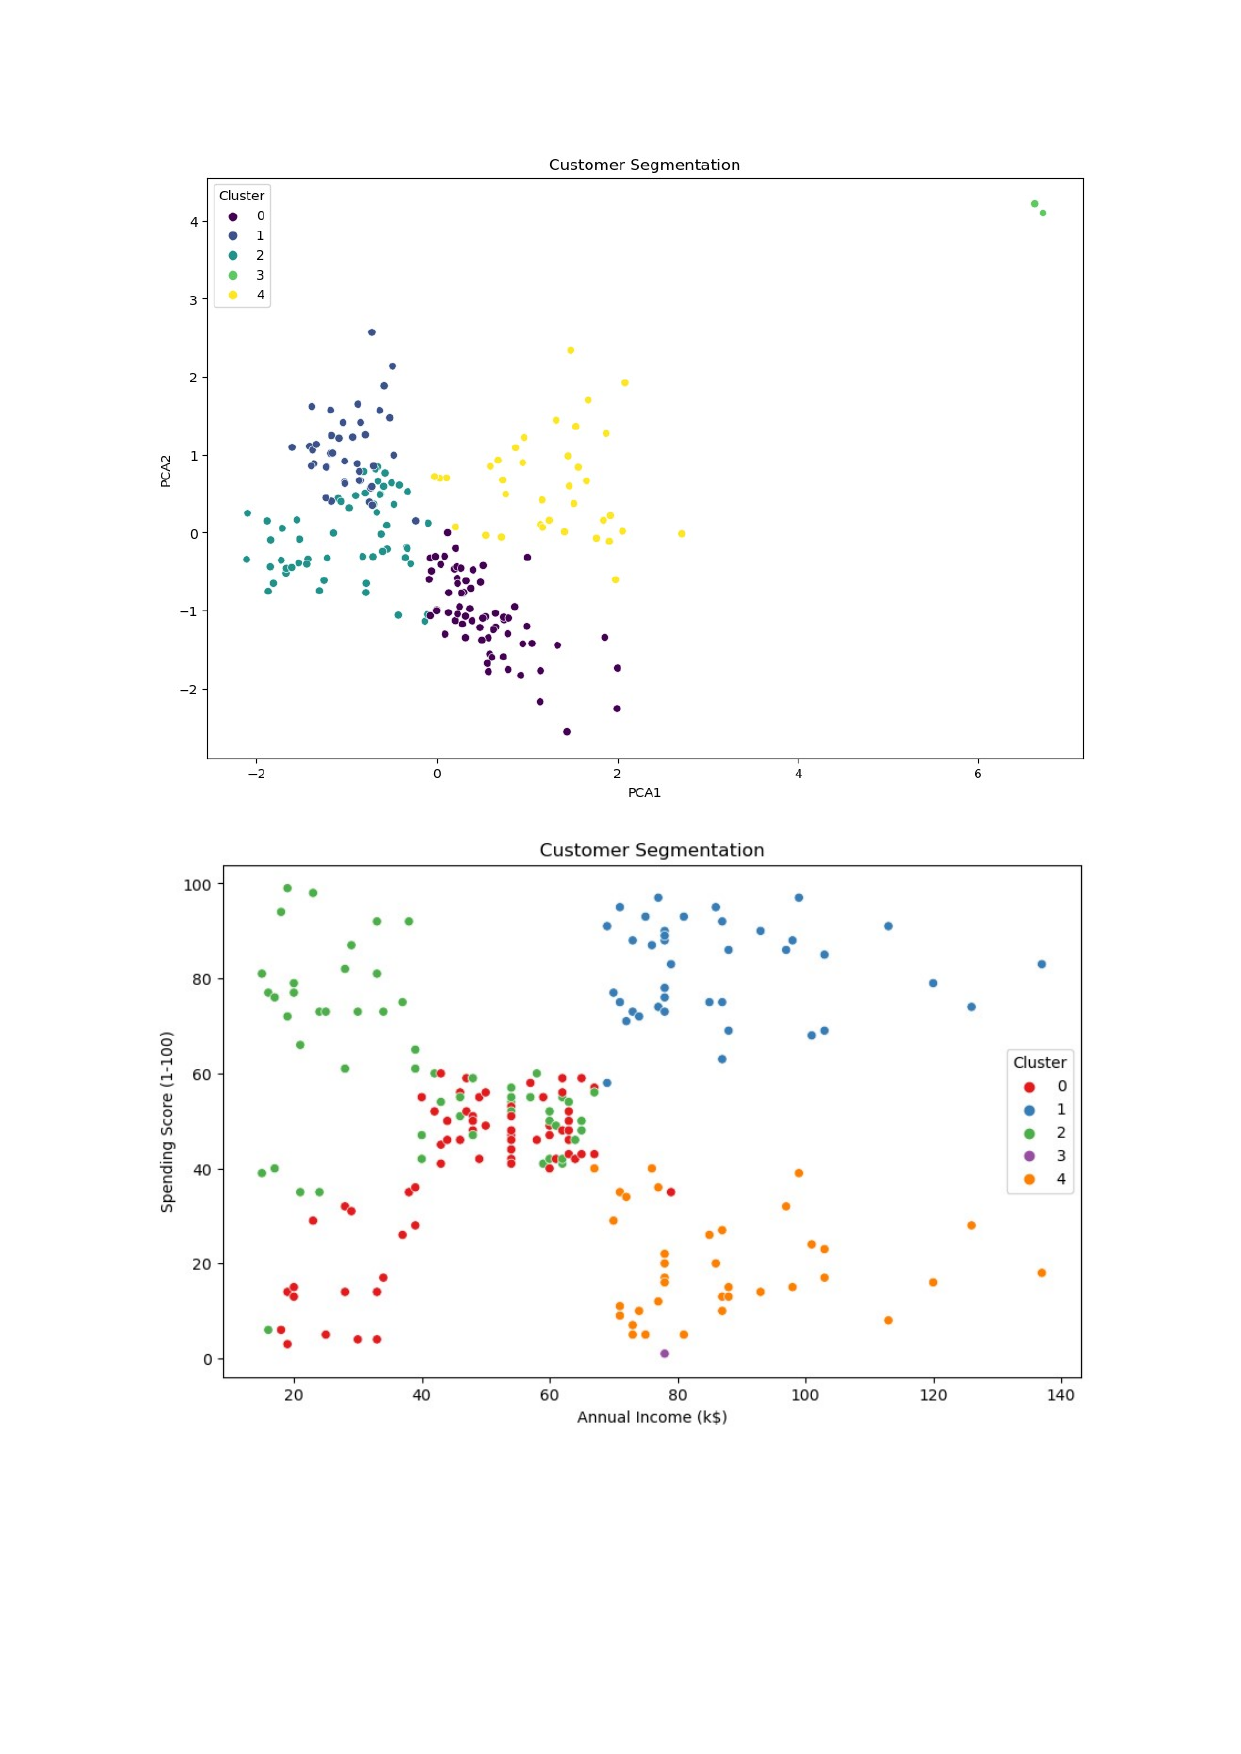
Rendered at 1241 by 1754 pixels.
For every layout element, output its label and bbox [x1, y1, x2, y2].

picture [150, 150, 1091, 808]
picture [150, 832, 1091, 1436]
